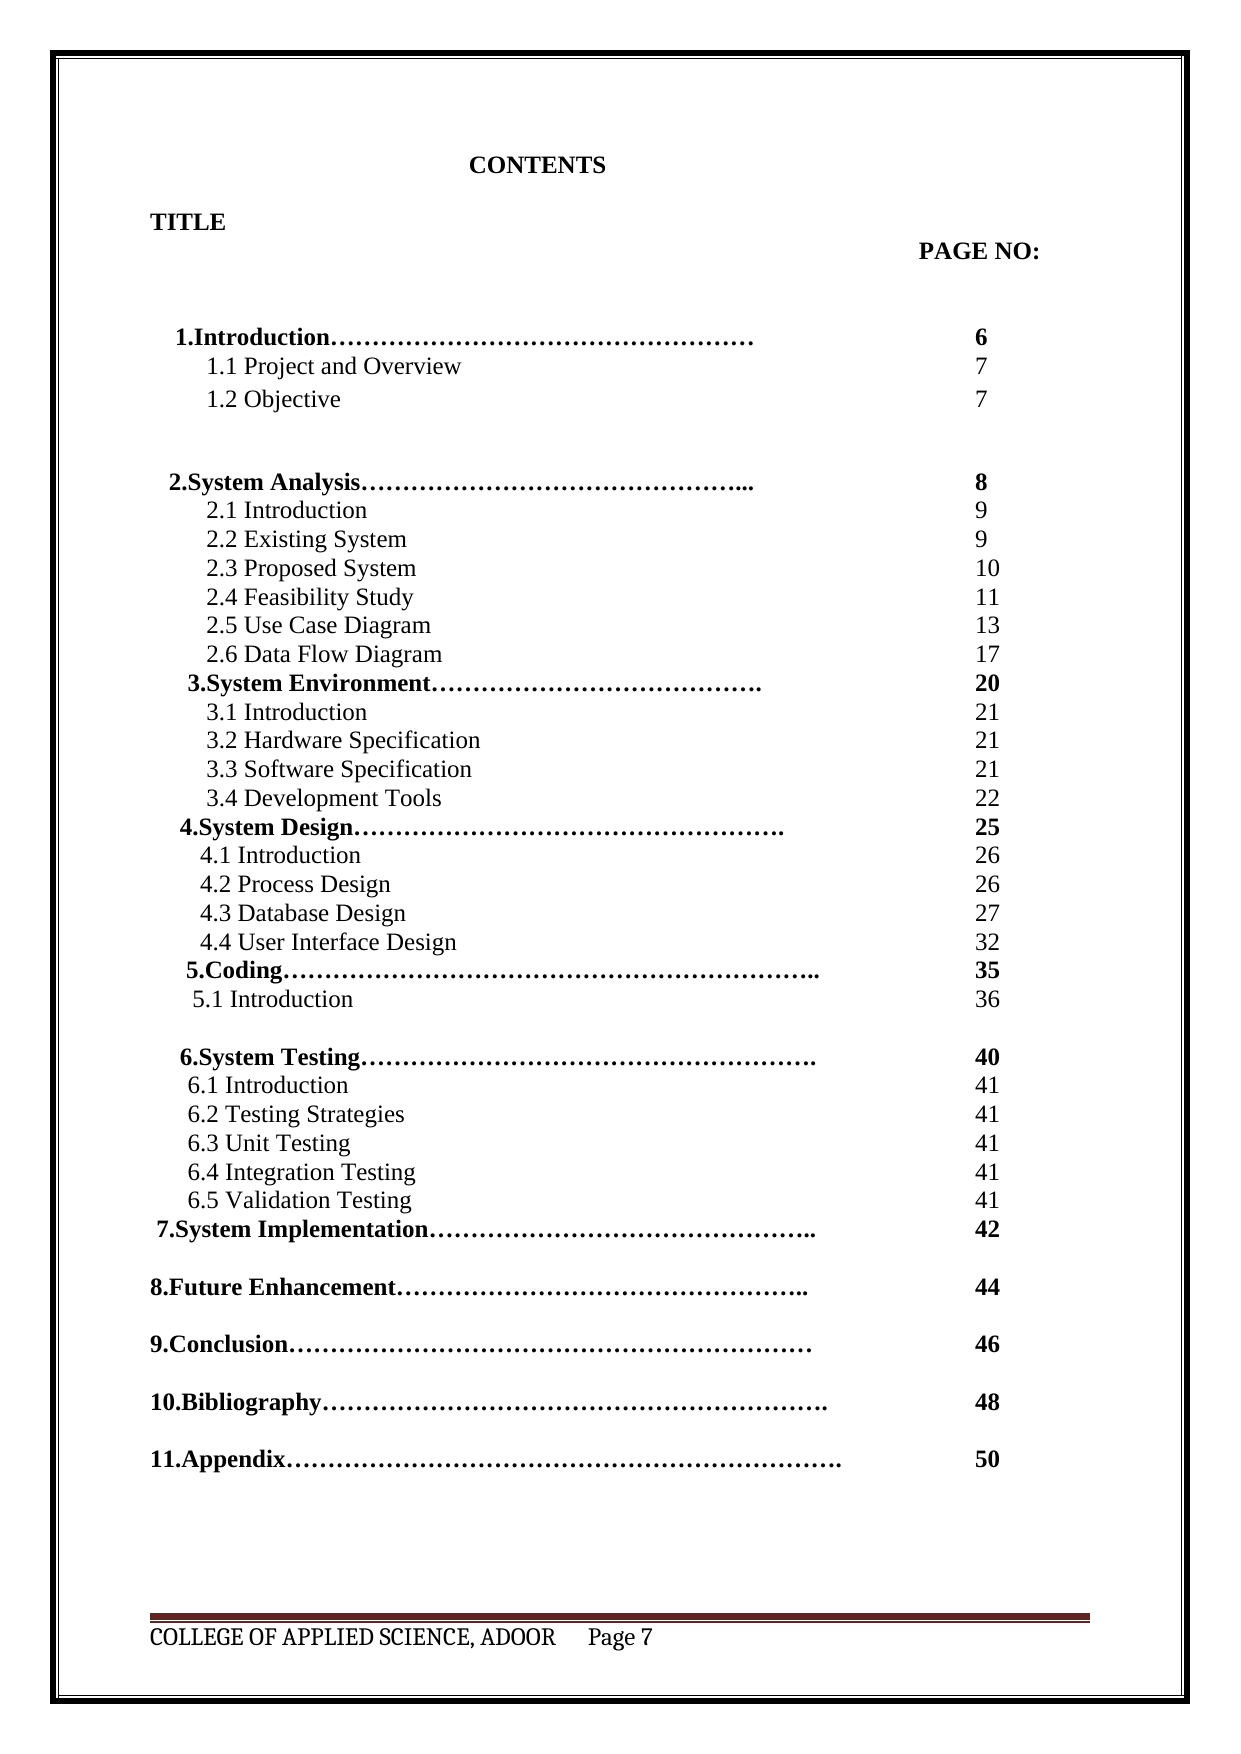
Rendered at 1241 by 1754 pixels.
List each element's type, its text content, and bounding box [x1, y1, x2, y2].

text 3.3 Software Specification 21 [150, 754, 1090, 783]
text 2.6 Data Flow Diagram 17 [150, 639, 1090, 668]
list 1.2 Objective 7 [206, 384, 1090, 413]
text 2.2 Existing System 9 [150, 524, 1090, 553]
text 2.5 Use Case Diagram 13 [150, 611, 1090, 639]
text TITLE [150, 207, 1090, 236]
text 11.Appendix…………………………………………………………. 50 [150, 1444, 1090, 1473]
text 6.4 Integration Testing 41 [150, 1157, 1090, 1186]
text PAGE NO: [150, 236, 1090, 265]
text 3.2 Hardware Specification 21 [150, 726, 1090, 754]
text 1.Introduction…………………………………………… 6 [150, 322, 1090, 351]
text 2.4 Feasibility Study 11 [150, 582, 1090, 611]
text 2.1 Introduction 9 [150, 496, 1090, 524]
text 4.3 Database Design 27 [150, 898, 1090, 927]
text 3.1 Introduction 21 [150, 697, 1090, 726]
text CONTENTS [150, 150, 1090, 179]
text 6.5 Validation Testing 41 [150, 1186, 1090, 1214]
list 1.1 Project and Overview 7 [206, 351, 1090, 380]
text 6.2 Testing Strategies 41 [150, 1099, 1090, 1128]
text 5.1 Introduction 36 [150, 984, 1090, 1013]
text 6.1 Introduction 41 [150, 1071, 1090, 1099]
text 2.3 Proposed System 10 [150, 553, 1090, 582]
text 10.Bibliography……………………………………………………. 48 [150, 1387, 1090, 1416]
text 5.Coding……………………………………………………….. 35 [150, 956, 1090, 984]
text 4.1 Introduction 26 [150, 841, 1090, 869]
text 4.System Design……………………………………………. 25 [150, 812, 1090, 841]
text 9.Conclusion……………………………………………………… 46 [150, 1329, 1090, 1358]
text 2.System Analysis………………………………………... 8 [150, 467, 1090, 496]
text 4.4 User Interface Design 32 [150, 927, 1090, 956]
text 3.System Environment…………………………………. 20 [150, 668, 1090, 697]
text 8.Future Enhancement………………………………………….. 44 [150, 1272, 1090, 1301]
text 3.4 Development Tools 22 [150, 783, 1090, 812]
text 6.3 Unit Testing 41 [150, 1128, 1090, 1157]
text 7.System Implementation……………………………………….. 42 [150, 1214, 1090, 1243]
text 6.System Testing………………………………………………. 40 [150, 1042, 1090, 1071]
text 4.2 Process Design 26 [150, 869, 1090, 898]
